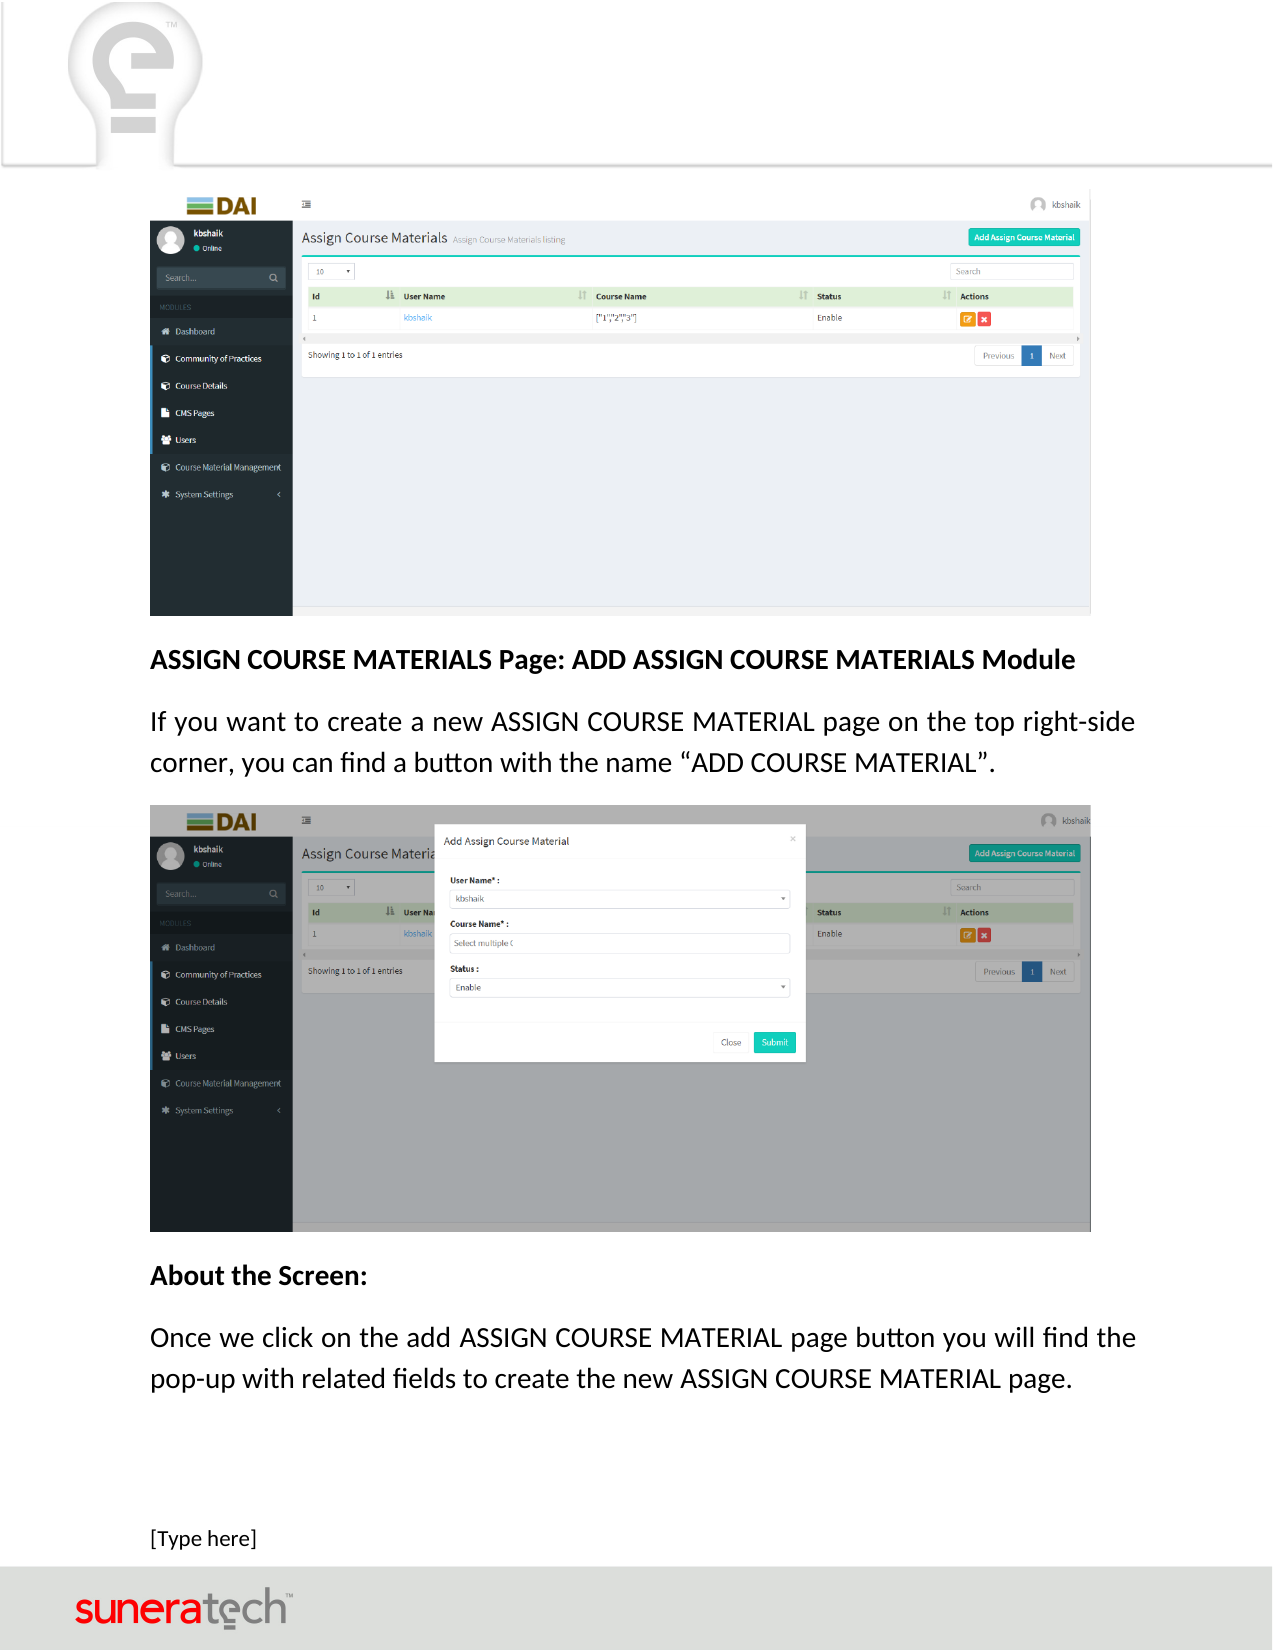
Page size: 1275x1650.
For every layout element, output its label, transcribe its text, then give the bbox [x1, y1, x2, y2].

text About the Screen: [150, 1257, 1137, 1293]
text Once we click on the add ASSIGN COURSE MATERIAL page button you will find the pop-up with related fields to create the new ASSIGN COURSE MATERIAL page. [150, 1319, 1137, 1395]
picture [0, 2, 1273, 1650]
text If you want to create a new ASSIGN COURSE MATERIAL page on the top right-side corner, you can find a button with the name “ADD COURSE MATERIAL”. [150, 703, 1137, 779]
text ASSIGN COURSE MATERIALS Page: ADD ASSIGN COURSE MATERIALS Module [150, 641, 1137, 677]
